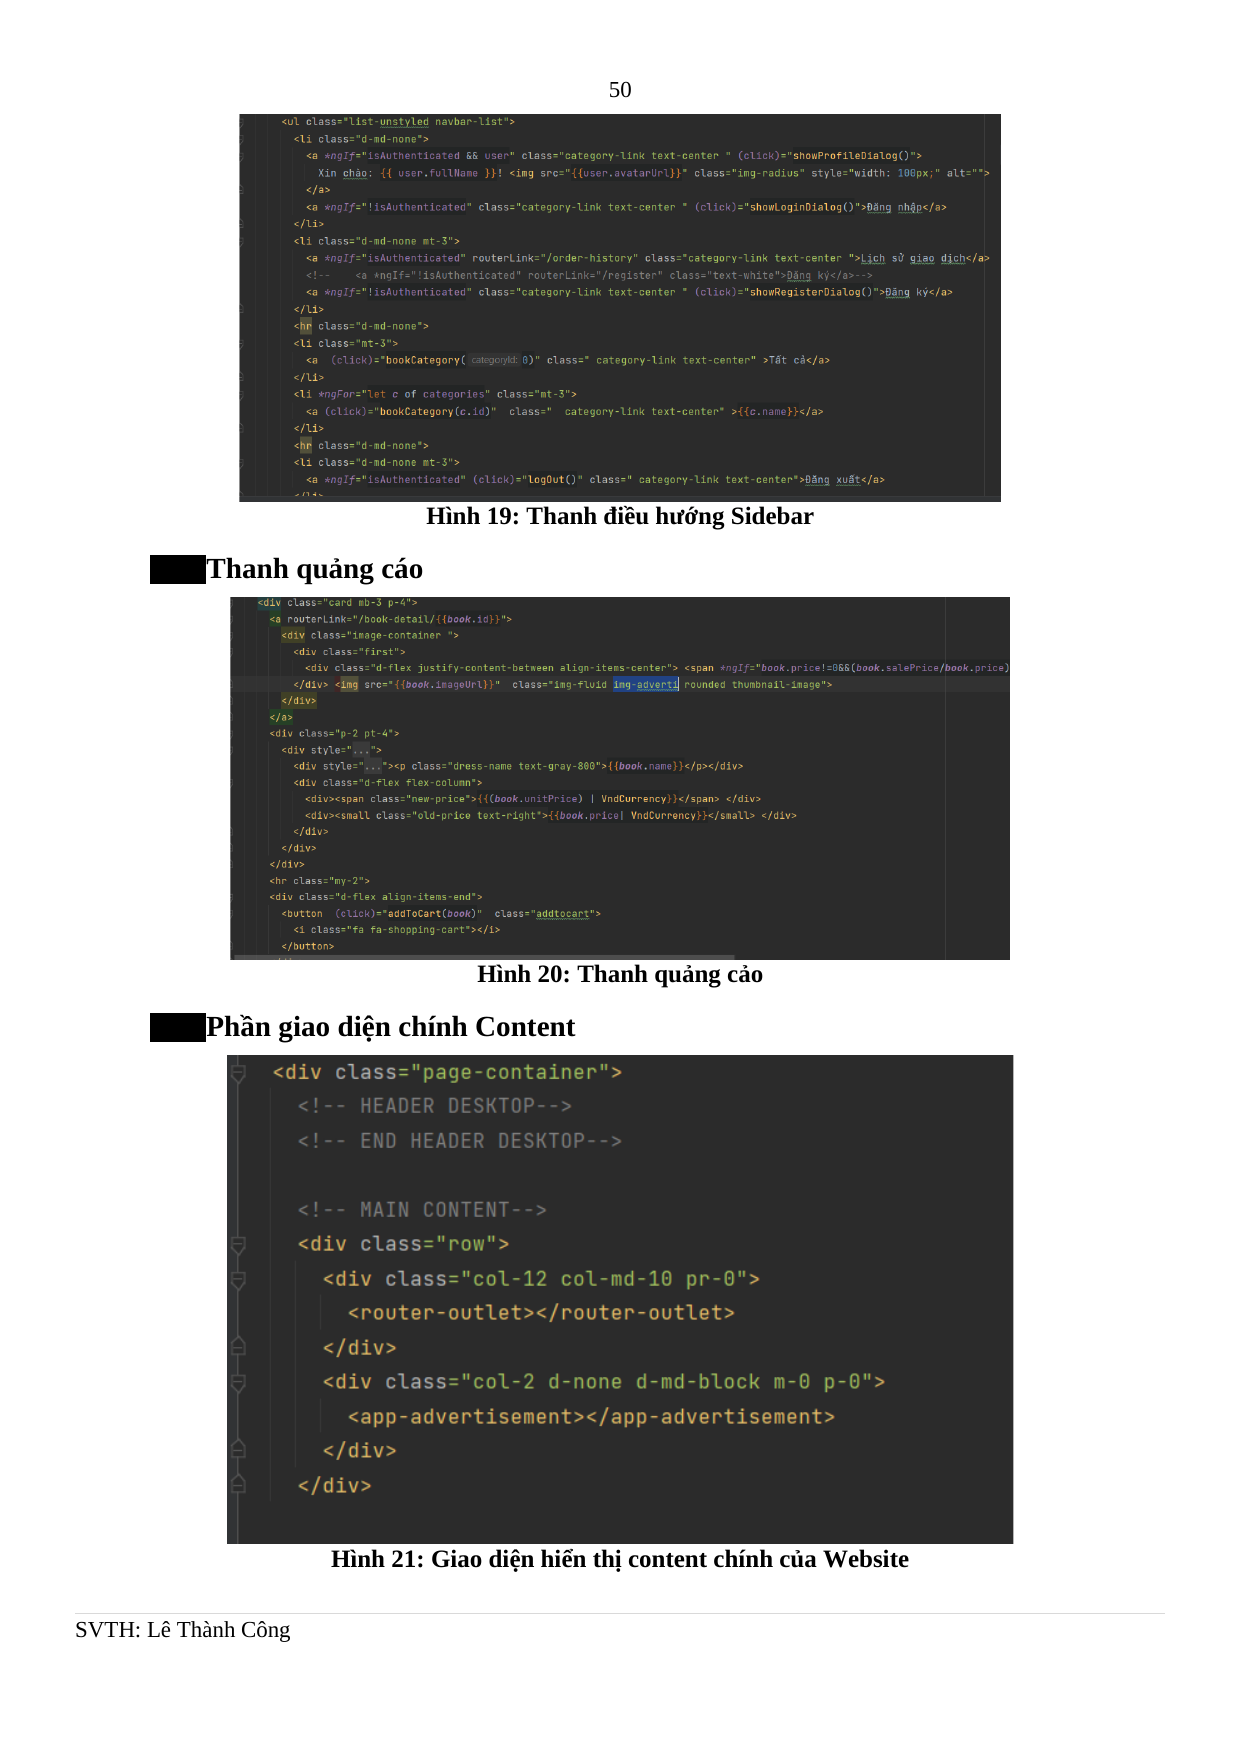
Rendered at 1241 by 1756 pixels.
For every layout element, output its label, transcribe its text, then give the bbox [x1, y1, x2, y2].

subtitle Thanh quảng cáo [150, 551, 1165, 584]
text Hình 20: Thanh quảng cảo [75, 959, 1165, 988]
subtitle Phần giao diện chính Content [150, 1009, 1165, 1042]
picture [239, 114, 1001, 502]
picture [227, 1055, 1014, 1544]
text Hình 19: Thanh điều hướng Sidebar [75, 501, 1165, 530]
picture [230, 597, 1010, 960]
text Hình 21: Giao diện hiển thị content chính của Website [75, 1544, 1165, 1572]
